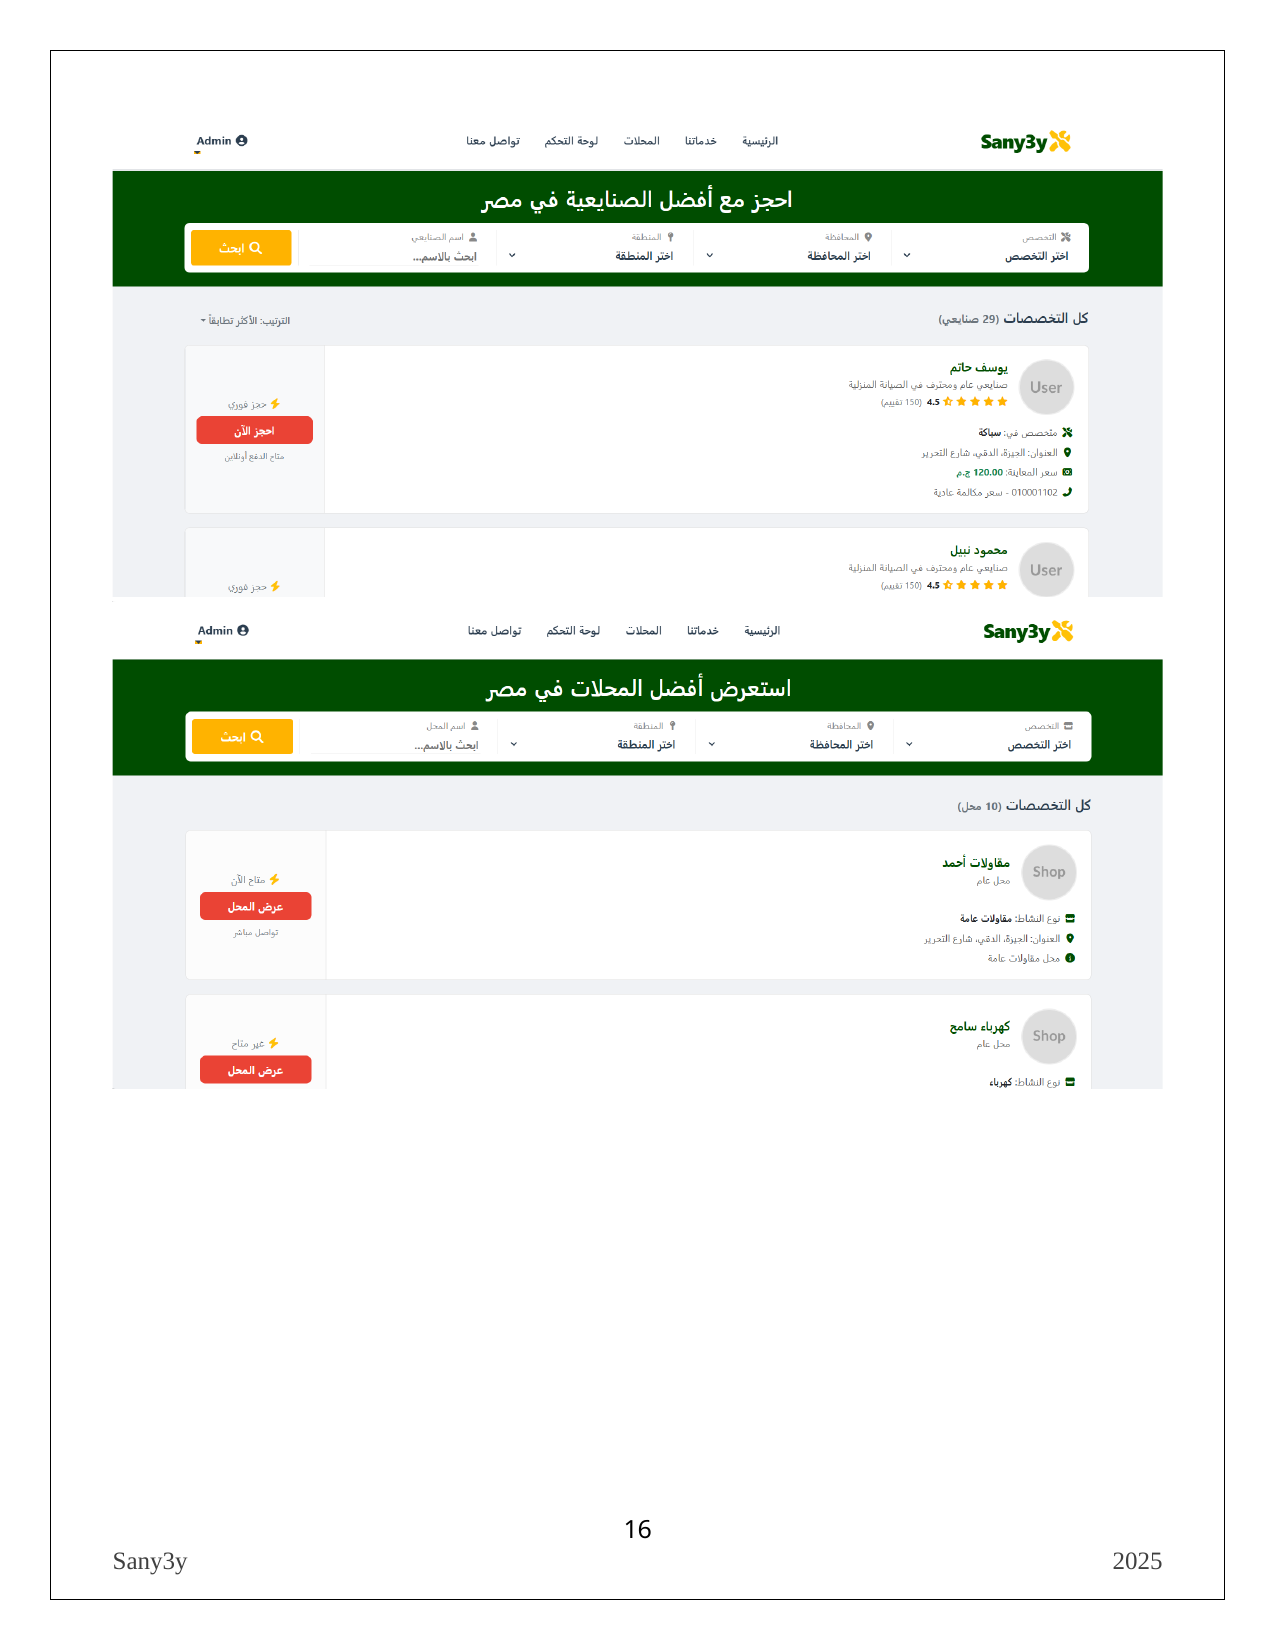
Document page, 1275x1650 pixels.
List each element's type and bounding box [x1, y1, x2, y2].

picture [112, 601, 1163, 1089]
picture [112, 112, 1163, 597]
